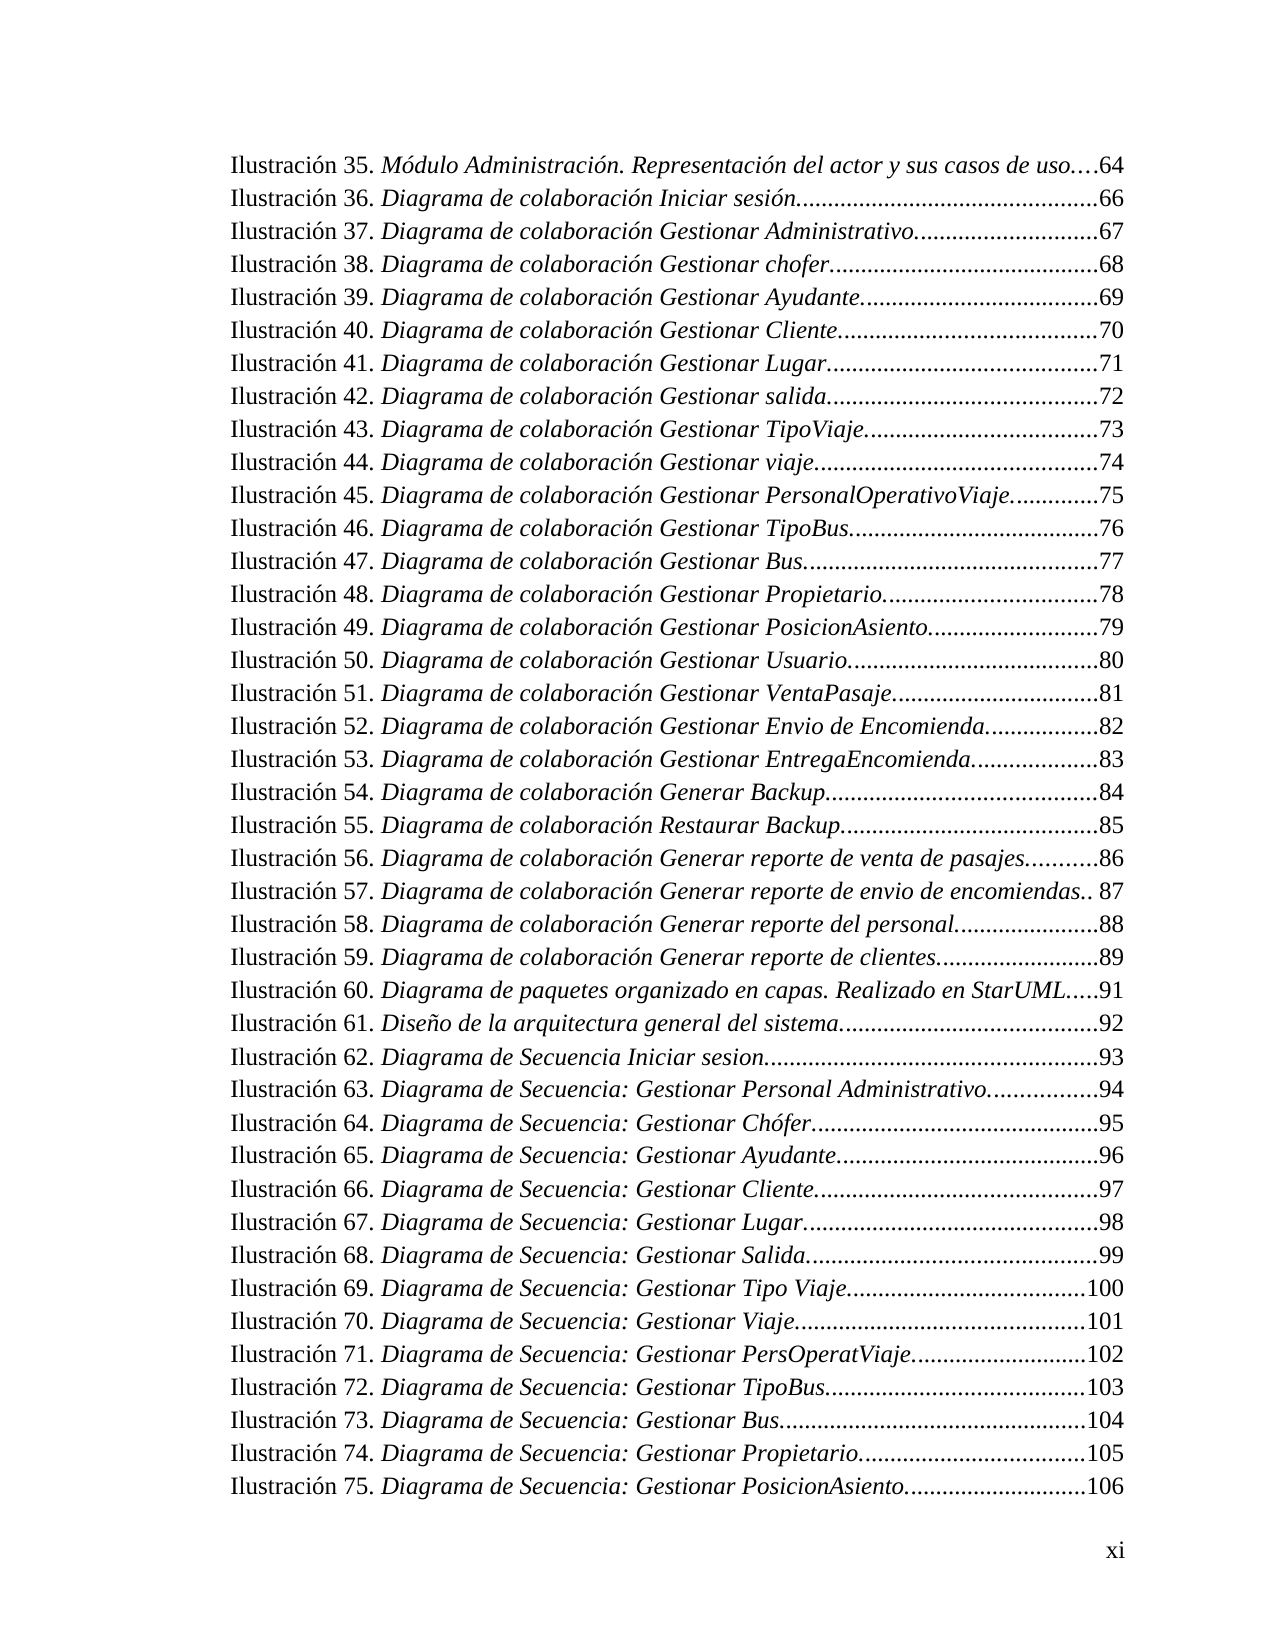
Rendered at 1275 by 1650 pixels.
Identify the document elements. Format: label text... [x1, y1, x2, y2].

text Ilustración 68. Diagrama de Secuencia: Gestionar Salida. 99 [230, 1240, 1125, 1268]
text Ilustración 62. Diagrama de Secuencia Iniciar sesion. 93 [230, 1042, 1125, 1070]
text Ilustración 47. Diagrama de colaboración Gestionar Bus. 77 [230, 546, 1125, 575]
text Ilustración 75. Diagrama de Secuencia: Gestionar PosicionAsiento. 106 [230, 1471, 1125, 1499]
text Ilustración 36. Diagrama de colaboración Iniciar sesión. 66 [230, 183, 1125, 212]
text Ilustración 49. Diagrama de colaboración Gestionar PosicionAsiento. 79 [230, 612, 1125, 641]
text Ilustración 70. Diagrama de Secuencia: Gestionar Viaje. 101 [230, 1306, 1125, 1334]
text Ilustración 54. Diagrama de colaboración Generar Backup. 84 [230, 777, 1125, 806]
text Ilustración 53. Diagrama de colaboración Gestionar EntregaEncomienda. 83 [230, 744, 1125, 773]
text Ilustración 71. Diagrama de Secuencia: Gestionar PersOperatViaje. 102 [230, 1339, 1125, 1367]
text Ilustración 48. Diagrama de colaboración Gestionar Propietario. 78 [230, 579, 1125, 608]
text Ilustración 43. Diagrama de colaboración Gestionar TipoViaje. 73 [230, 414, 1125, 443]
text Ilustración 39. Diagrama de colaboración Gestionar Ayudante. 69 [230, 282, 1125, 311]
text Ilustración 40. Diagrama de colaboración Gestionar Cliente. 70 [230, 315, 1125, 344]
text Ilustración 59. Diagrama de colaboración Generar reporte de clientes. 89 [230, 942, 1125, 971]
text Ilustración 42. Diagrama de colaboración Gestionar salida. 72 [230, 381, 1125, 410]
text Ilustración 65. Diagrama de Secuencia: Gestionar Ayudante. 96 [230, 1141, 1125, 1169]
text Ilustración 51. Diagrama de colaboración Gestionar VentaPasaje. 81 [230, 678, 1125, 707]
text Ilustración 58. Diagrama de colaboración Generar reporte del personal. 88 [230, 909, 1125, 938]
text Ilustración 37. Diagrama de colaboración Gestionar Administrativo. 67 [230, 216, 1125, 245]
text Ilustración 41. Diagrama de colaboración Gestionar Lugar. 71 [230, 348, 1125, 377]
text Ilustración 56. Diagrama de colaboración Generar reporte de venta de pasajes. 86 [230, 843, 1125, 872]
text Ilustración 52. Diagrama de colaboración Gestionar Envio de Encomienda. 82 [230, 711, 1125, 740]
text Ilustración 55. Diagrama de colaboración Restaurar Backup. 85 [230, 810, 1125, 839]
text Ilustración 61. Diseño de la arquitectura general del sistema. 92 [230, 1008, 1125, 1037]
text Ilustración 73. Diagrama de Secuencia: Gestionar Bus. 104 [230, 1405, 1125, 1433]
text Ilustración 72. Diagrama de Secuencia: Gestionar TipoBus. 103 [230, 1372, 1125, 1401]
text Ilustración 66. Diagrama de Secuencia: Gestionar Cliente. 97 [230, 1174, 1125, 1202]
text Ilustración 67. Diagrama de Secuencia: Gestionar Lugar. 98 [230, 1207, 1125, 1235]
text Ilustración 60. Diagrama de paquetes organizado en capas. Realizado en StarUML. 91 [230, 976, 1125, 1004]
text Ilustración 69. Diagrama de Secuencia: Gestionar Tipo Viaje. 100 [230, 1273, 1125, 1301]
text Ilustración 50. Diagrama de colaboración Gestionar Usuario. 80 [230, 645, 1125, 674]
text Ilustración 45. Diagrama de colaboración Gestionar PersonalOperativoViaje. 75 [230, 480, 1125, 509]
text Ilustración 64. Diagrama de Secuencia: Gestionar Chófer. 95 [230, 1108, 1125, 1136]
text Ilustración 38. Diagrama de colaboración Gestionar chofer. 68 [230, 249, 1125, 278]
text Ilustración 57. Diagrama de colaboración Generar reporte de envio de encomiendas. 87 [230, 876, 1125, 905]
text Ilustración 35. Módulo Administración. Representación del actor y sus casos de uso. 64 [230, 150, 1125, 179]
text Ilustración 44. Diagrama de colaboración Gestionar viaje. 74 [230, 447, 1125, 476]
text Ilustración 74. Diagrama de Secuencia: Gestionar Propietario. 105 [230, 1438, 1125, 1467]
text Ilustración 46. Diagrama de colaboración Gestionar TipoBus. 76 [230, 513, 1125, 542]
text Ilustración 63. Diagrama de Secuencia: Gestionar Personal Administrativo. 94 [230, 1074, 1125, 1103]
